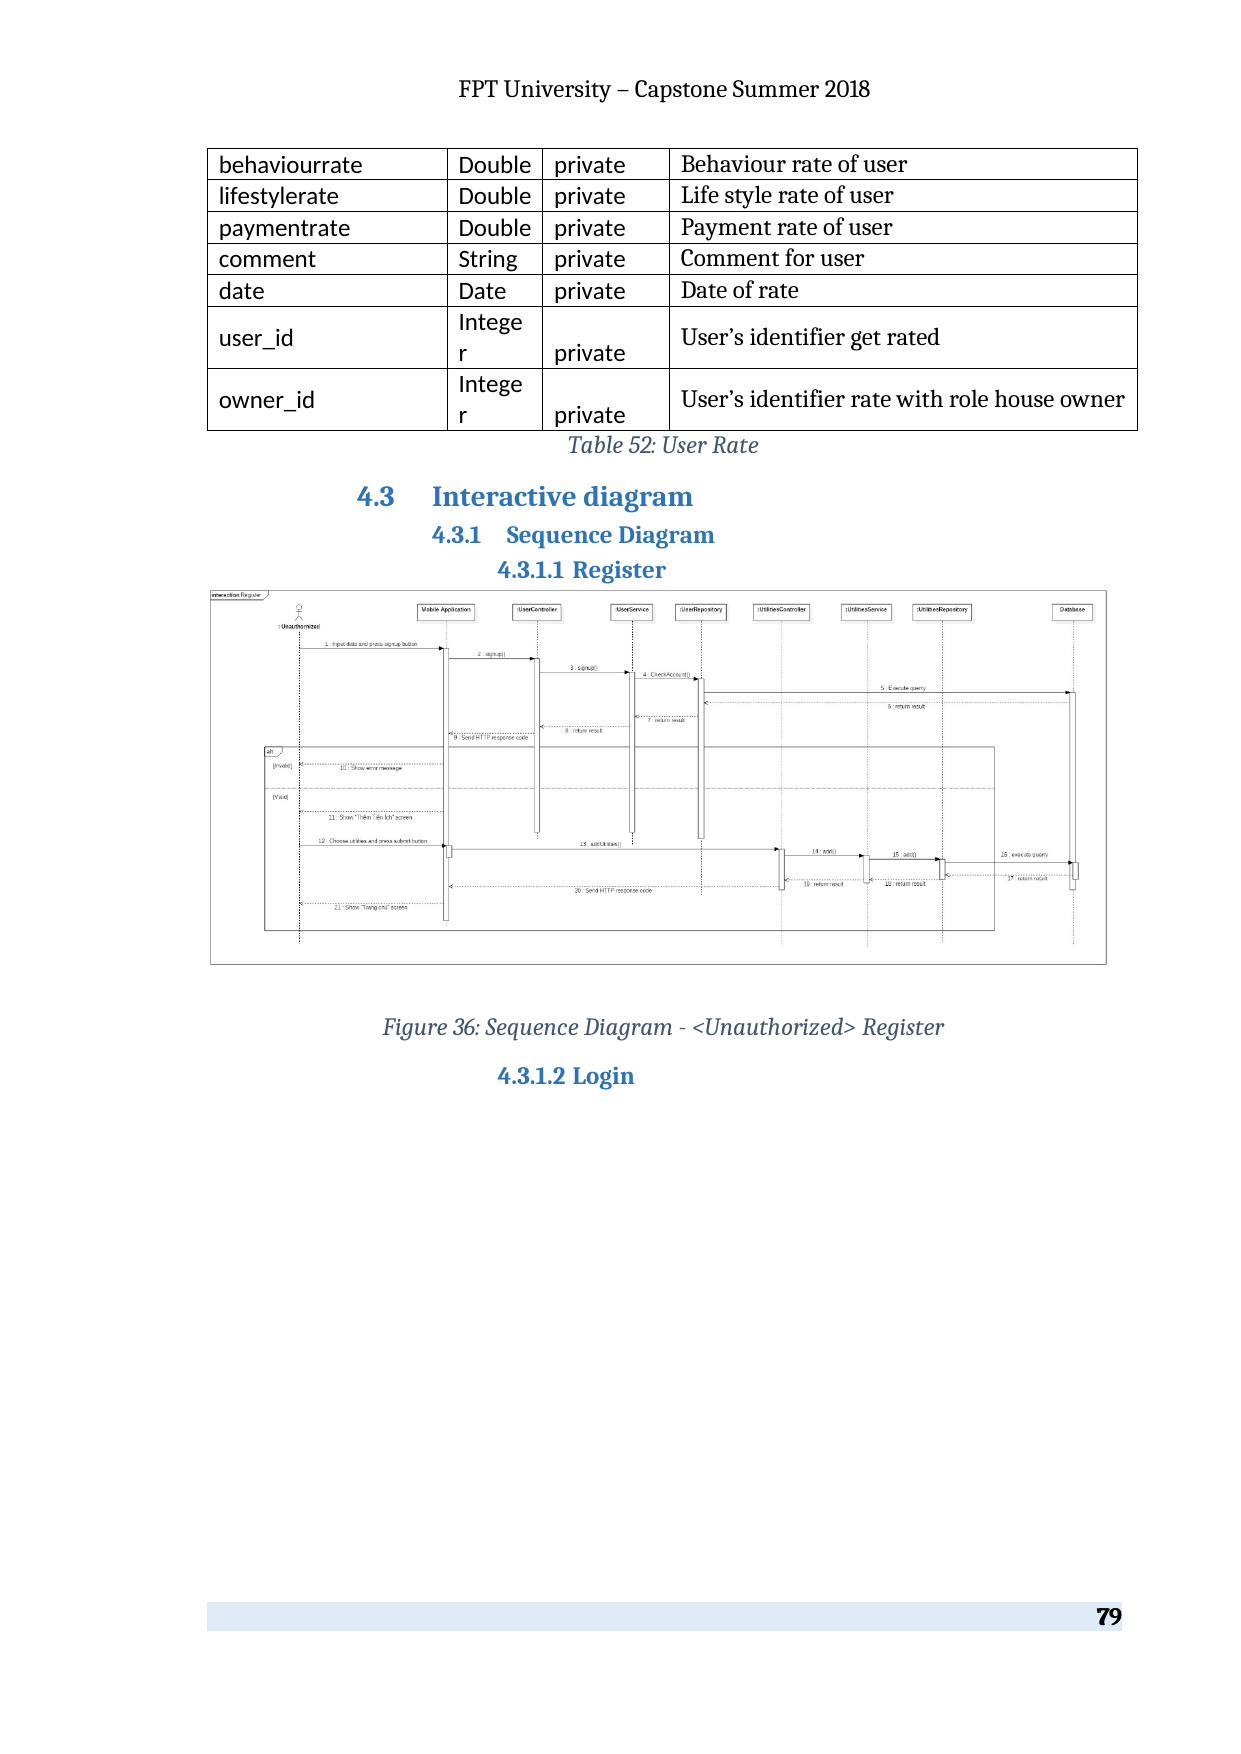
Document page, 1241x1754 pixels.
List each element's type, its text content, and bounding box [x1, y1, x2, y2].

table_cell Integer [448, 369, 542, 430]
table_cell Date of rate [670, 275, 1137, 306]
text Table 52: User Rate [207, 431, 1122, 459]
table_cell behaviourrate [208, 149, 447, 179]
table_cell paymentrate [208, 212, 447, 242]
table_cell Double [448, 180, 542, 211]
table_cell Payment rate of user [670, 212, 1137, 242]
text Figure 36: Sequence Diagram - <Unauthorized> Register [207, 1012, 1122, 1041]
table_cell private [543, 180, 669, 211]
subtitle Sequence Diagram [432, 521, 1122, 549]
table_cell private [543, 244, 669, 274]
table_cell private [543, 307, 669, 368]
subtitle Interactive diagram [357, 480, 1122, 514]
table_cell date [208, 275, 447, 306]
subtitle Register [497, 556, 1122, 584]
table_cell private [543, 369, 669, 430]
table_cell private [543, 275, 669, 306]
table_cell String [448, 244, 542, 274]
table_cell private [543, 212, 669, 242]
table_cell User’s identifier get rated [670, 307, 1137, 368]
table_cell Double [448, 212, 542, 242]
table_cell Integer [448, 307, 542, 368]
table_cell Life style rate of user [670, 180, 1137, 211]
table_cell user_id [208, 307, 447, 368]
table_cell Behaviour rate of user [670, 149, 1137, 179]
table_cell User’s identifier rate with role house owner [670, 369, 1137, 430]
picture [206, 586, 1123, 994]
table_cell Double [448, 149, 542, 179]
table_cell comment [208, 244, 447, 274]
table_cell private [543, 149, 669, 179]
table_cell Comment for user [670, 244, 1137, 274]
table_cell owner_id [208, 369, 447, 430]
table_cell Date [448, 275, 542, 306]
subtitle Login [497, 1062, 1122, 1091]
table_cell lifestylerate [208, 180, 447, 211]
